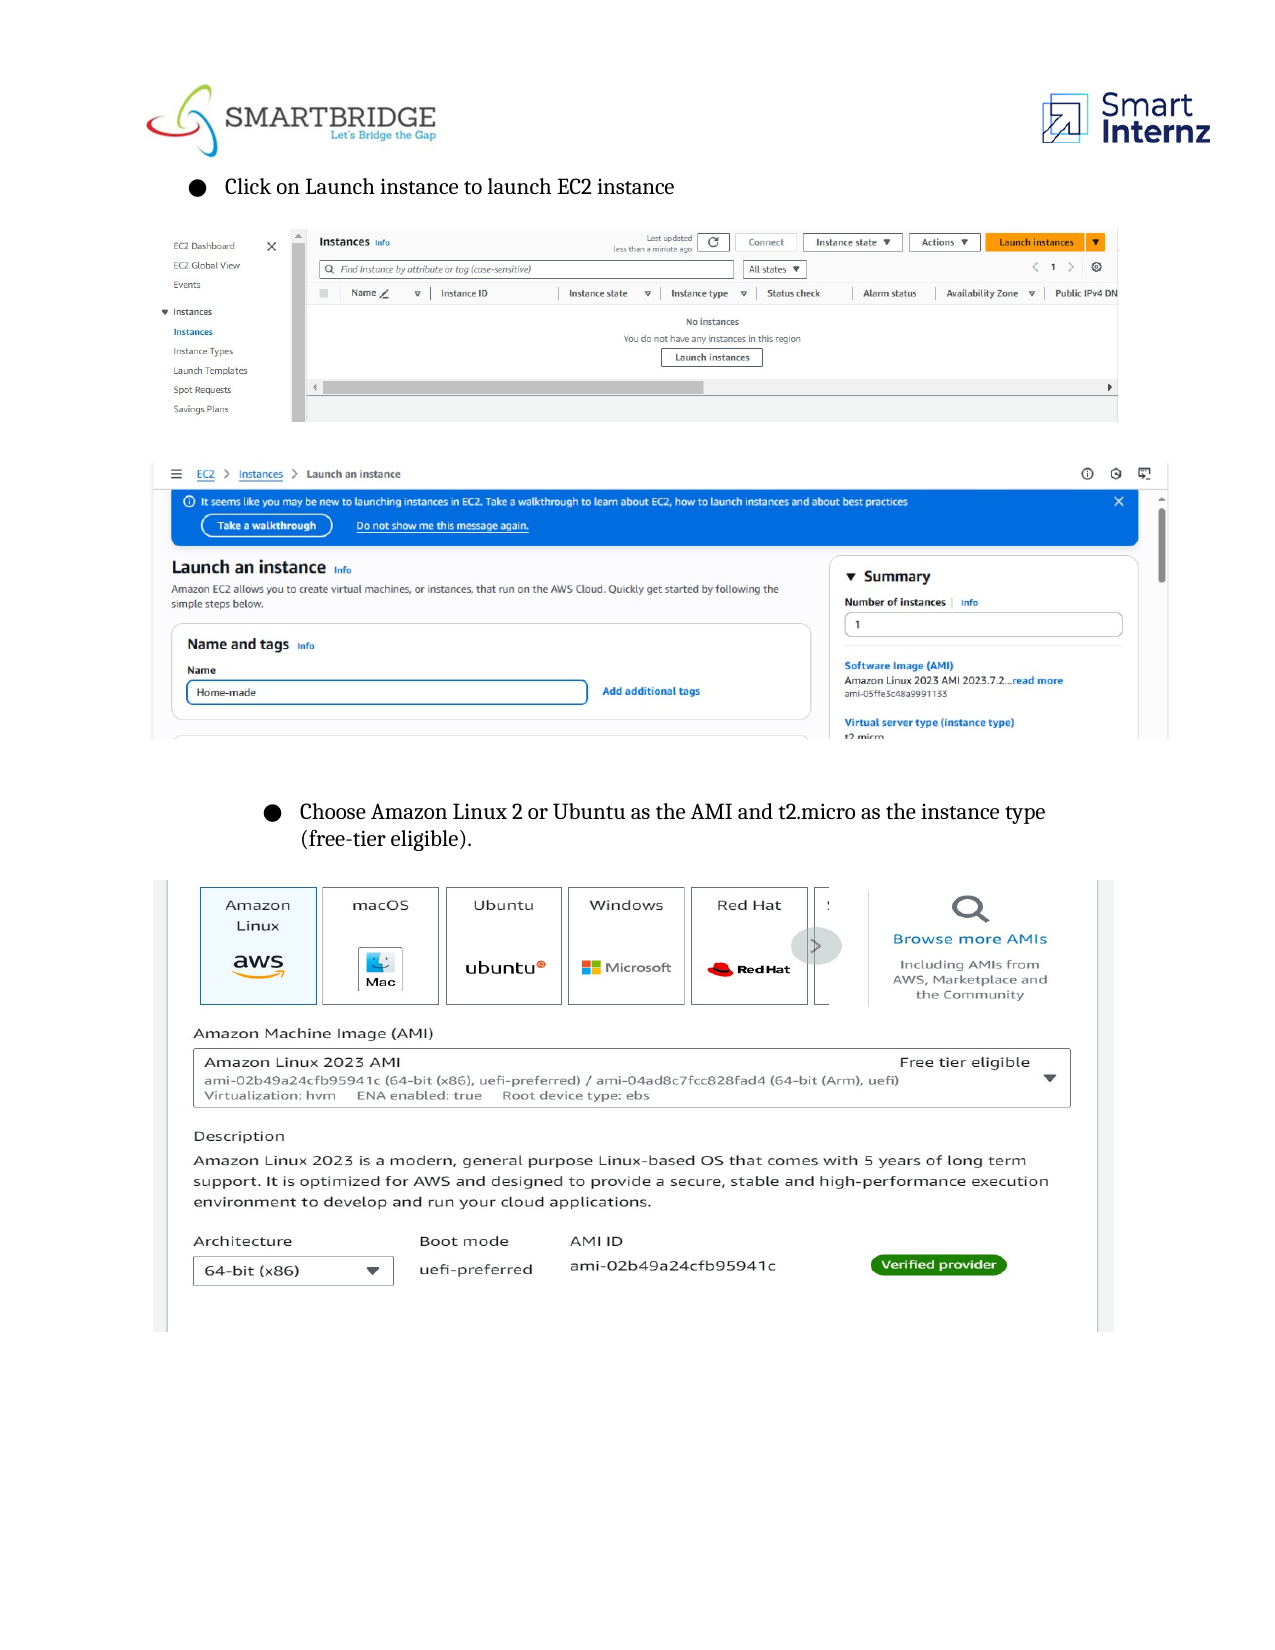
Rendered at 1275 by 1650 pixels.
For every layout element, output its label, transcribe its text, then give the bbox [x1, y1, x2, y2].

picture [153, 880, 1115, 1332]
picture [161, 229, 1121, 422]
picture [143, 78, 439, 161]
picture [150, 463, 1170, 739]
list Click on Launch instance to launch EC2 instance [187, 170, 1275, 201]
list Choose Amazon Linux 2 or Ubuntu as the AMI and t2.micro as the instance type (free-tier eligible). [262, 795, 1073, 852]
picture [1037, 92, 1214, 143]
